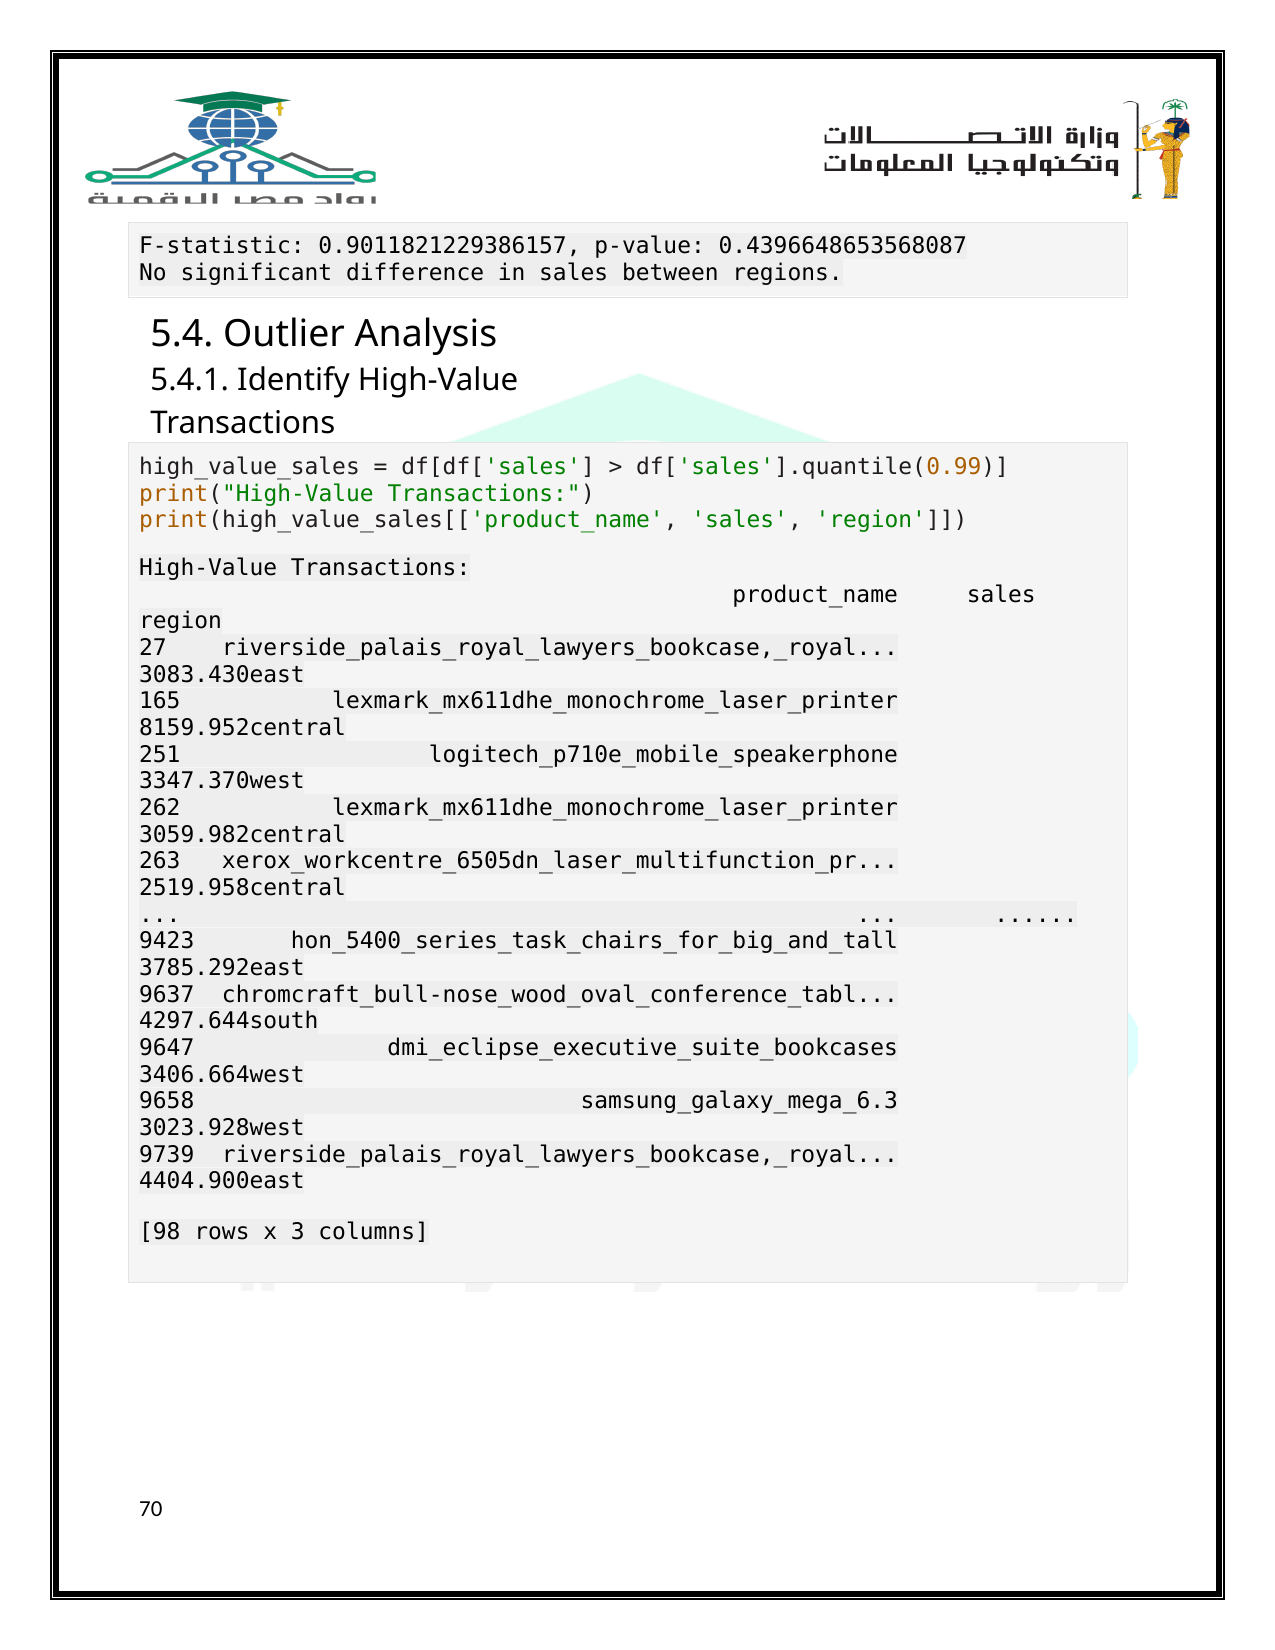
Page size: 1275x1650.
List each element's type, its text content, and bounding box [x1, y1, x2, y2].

table_header F-statistic: 0.9011821229386157, p-value: 0.4396648653568087 No significant difference in sales between regions. [129, 223, 1127, 296]
picture [85, 91, 376, 204]
text 5.4. Outlier Analysis 5.4.1. Identify High-Value Transactions [150, 306, 688, 442]
picture [823, 98, 1189, 199]
table_header high_value_sales = df[df['sales'] > df['sales'].quantile(0.99)] print("High-Value Transactions:") print(high_value_sales[['product_name', 'sales', 'region']]) High-Value Transactions: product_name sales region 27 riverside_palais_royal_lawyers_bookcase,_royal... 3083.430east 165 lexmark_mx611dhe_monochrome_laser_printer 8159.952central 251 logitech_p710e_mobile_speakerphone 3347.370west 262 lexmark_mx611dhe_monochrome_laser_printer 3059.982central 263 xerox_workcentre_6505dn_laser_multifunction_pr... 2519.958central ... ... ...... 9423 hon_5400_series_task_chairs_for_big_and_tall 3785.292east 9637 chromcraft_bull-nose_wood_oval_conference_tabl... 4297.644south 9647 dmi_eclipse_executive_suite_bookcases 3406.664west 9658 samsung_galaxy_mega_6.3 3023.928west 9739 riverside_palais_royal_lawyers_bookcase,_royal... 4404.900east [98 rows x 3 columns] [129, 443, 1127, 1282]
